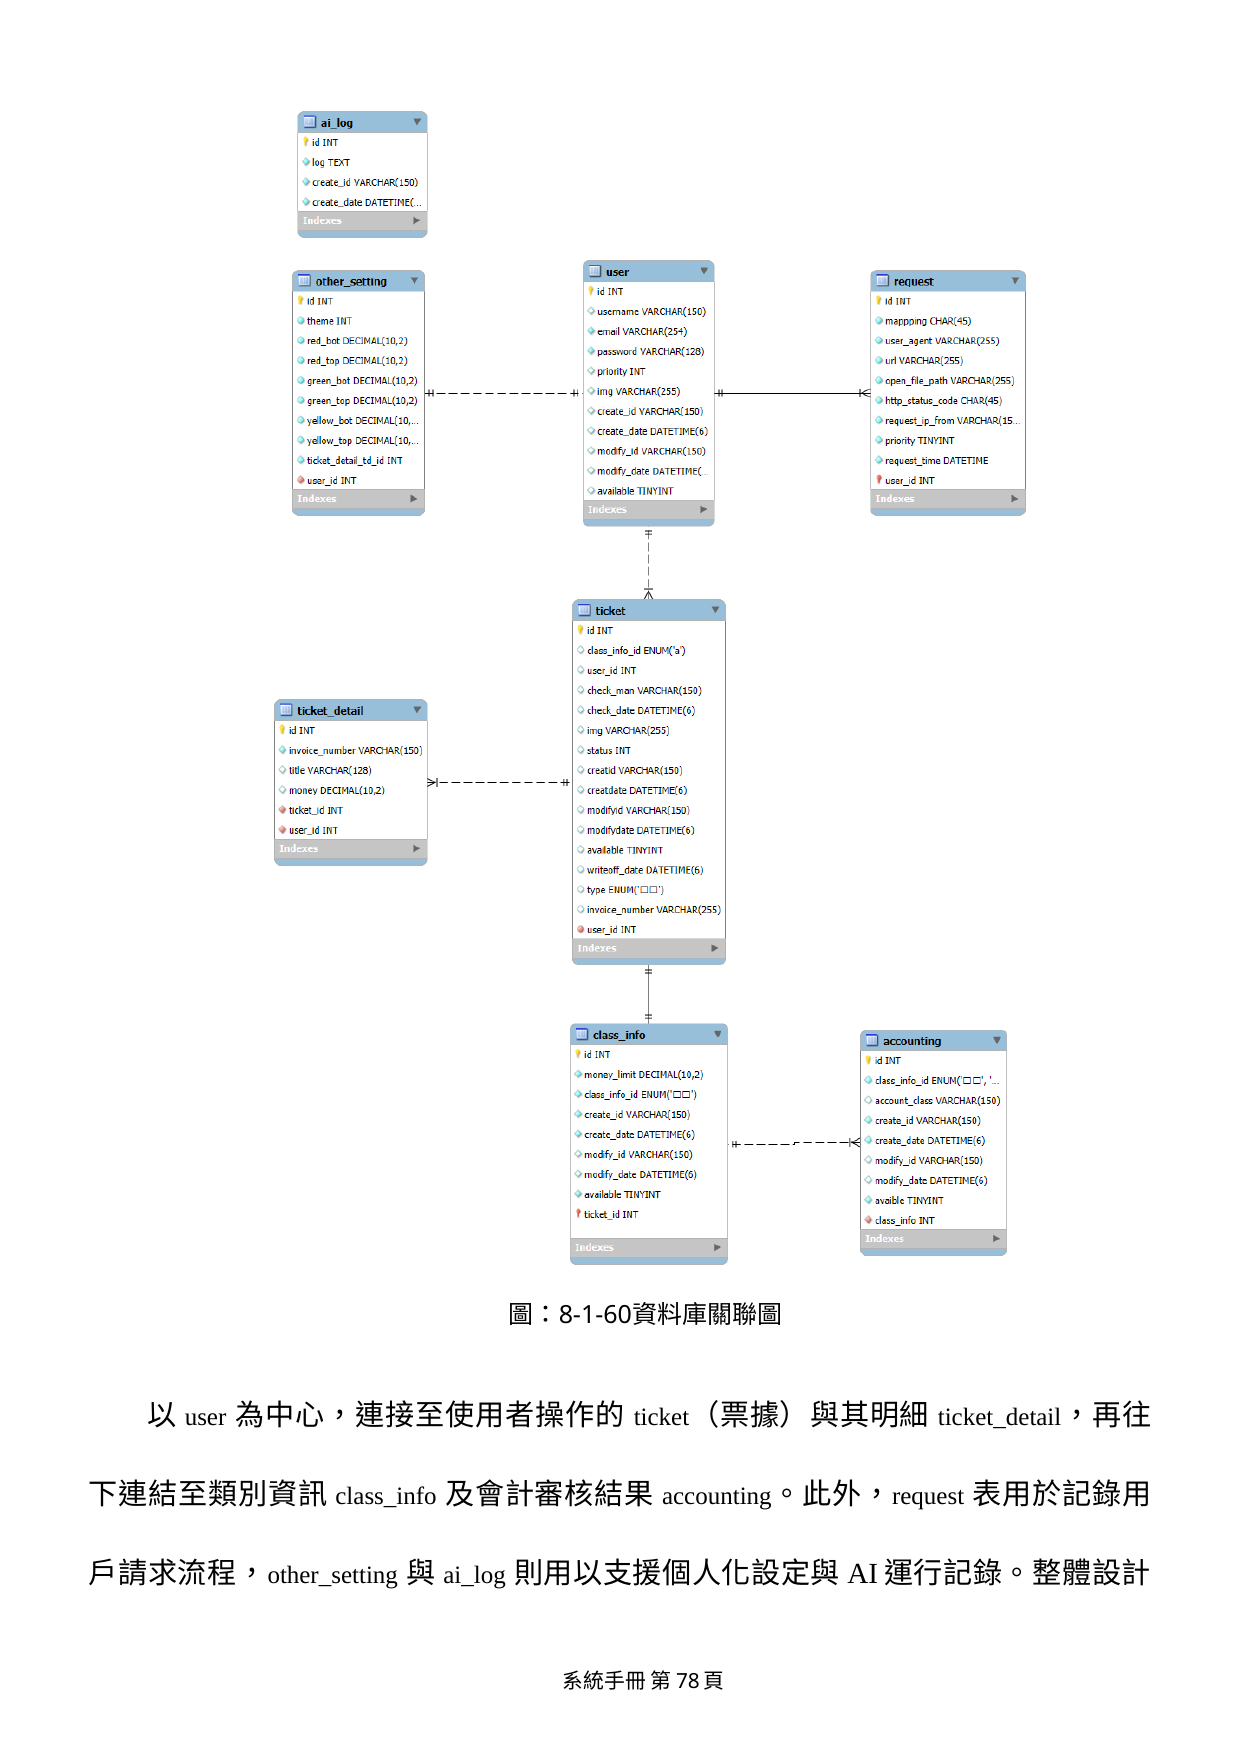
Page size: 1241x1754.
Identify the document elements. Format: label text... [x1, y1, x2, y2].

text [89, 1373, 1152, 1611]
picture [265, 102, 1033, 1272]
